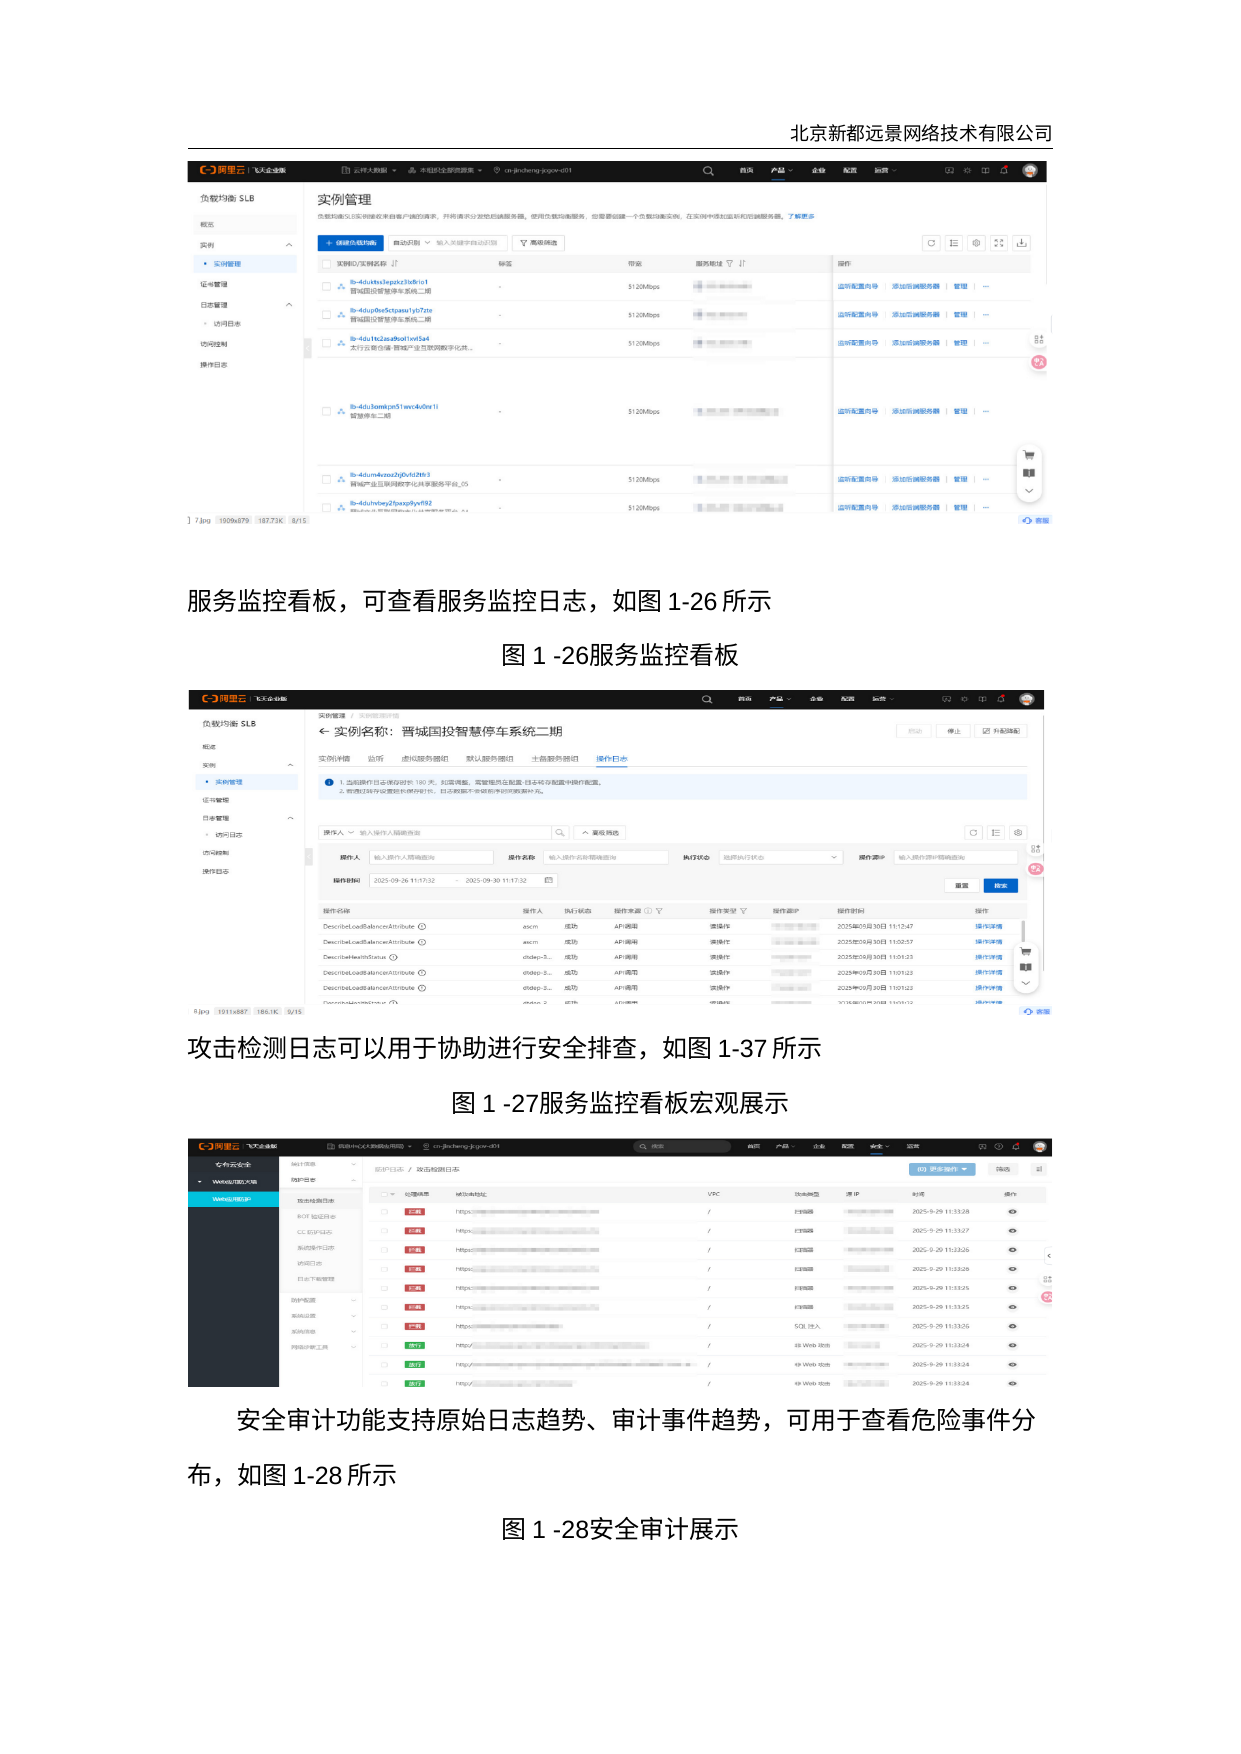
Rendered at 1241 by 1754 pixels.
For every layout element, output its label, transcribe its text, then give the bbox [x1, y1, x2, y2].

text 图 1 -27服务监控看板宏观展示 [187, 1083, 1053, 1119]
text 安全审计功能支持原始日志趋势、审计事件趋势，可用于查看危险事件分布，如图1-28所示 [187, 1401, 1053, 1491]
picture [188, 690, 1052, 1015]
text 服务监控看板，可查看服务监控日志，如图1-26所示 [187, 581, 1053, 618]
text 图 1 -26服务监控看板 [187, 636, 1053, 672]
picture [188, 1137, 1053, 1387]
text 攻击检测日志可以用于协助进行安全排查，如图1-37所示 [187, 1029, 1053, 1065]
text 图 1 -28安全审计展示 [187, 1509, 1053, 1546]
picture [187, 161, 1053, 524]
